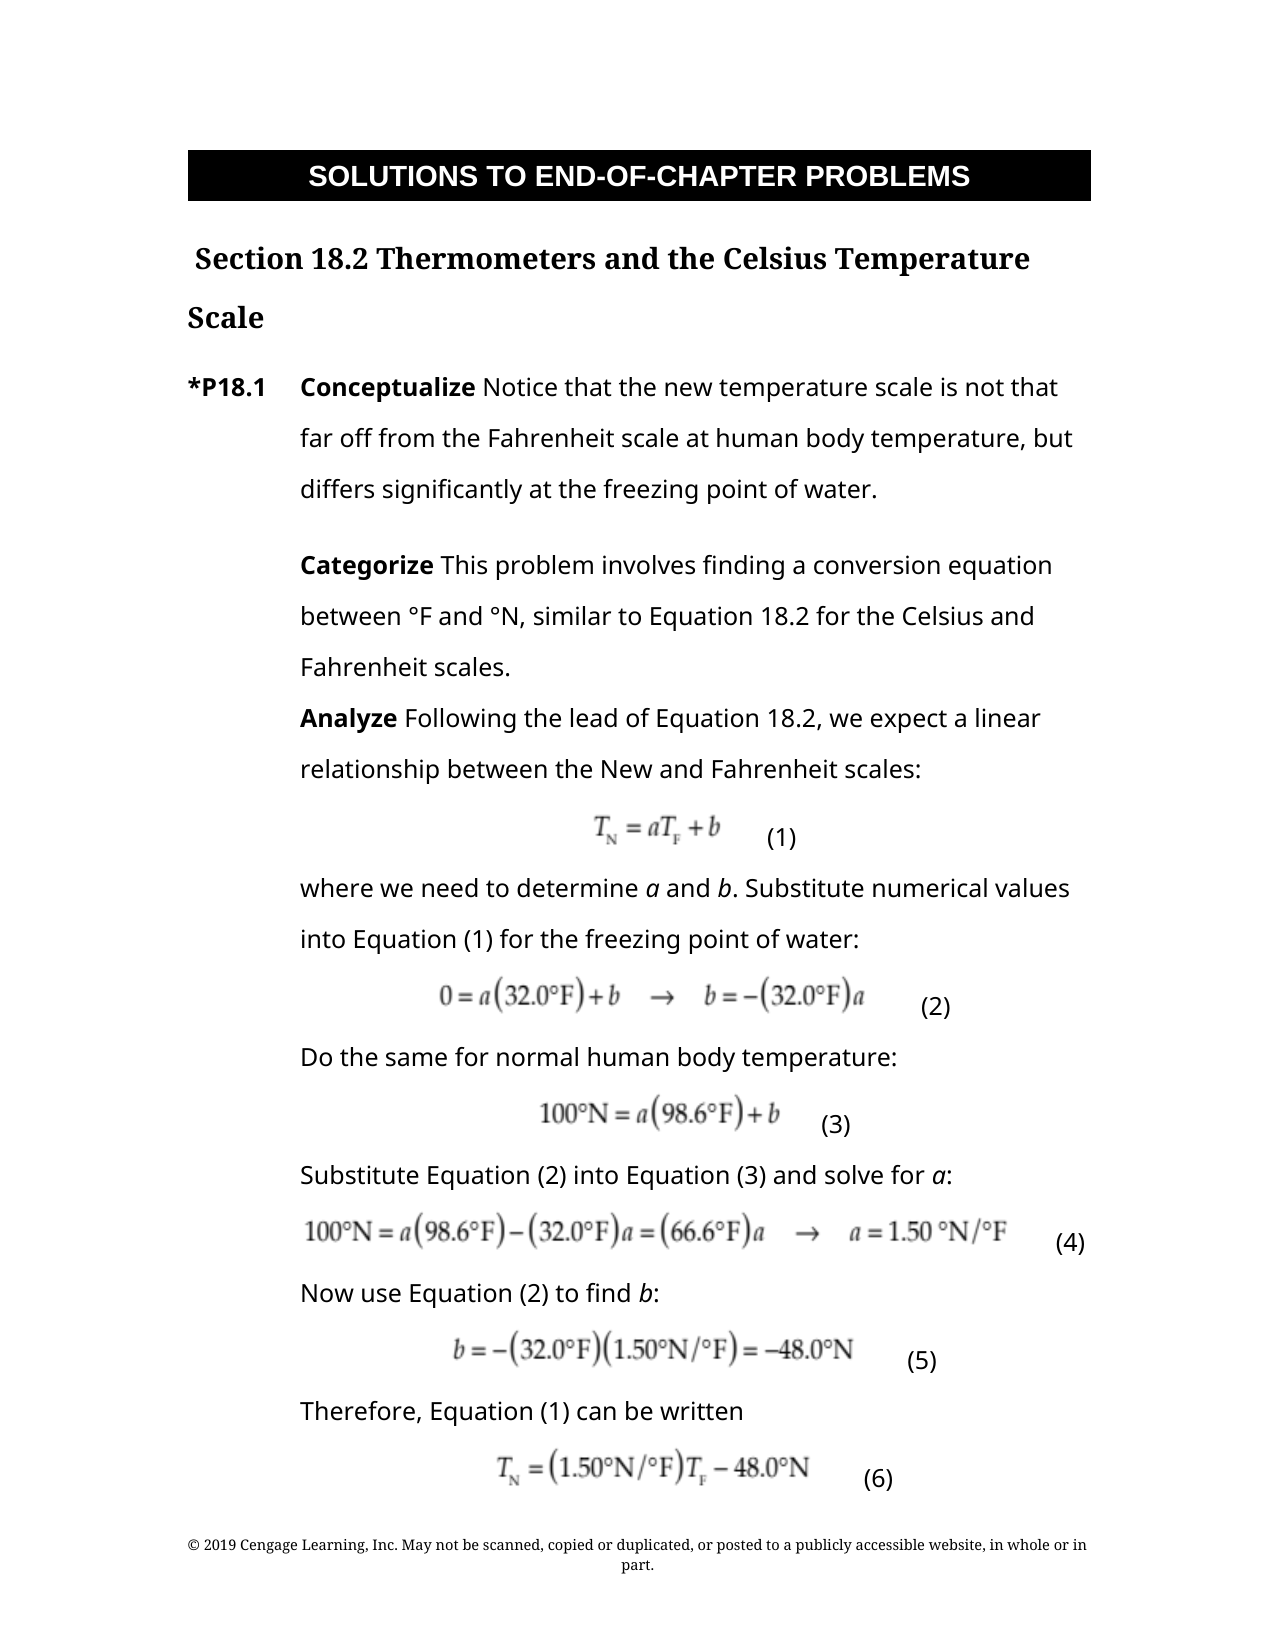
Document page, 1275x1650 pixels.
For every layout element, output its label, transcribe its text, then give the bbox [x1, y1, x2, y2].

text (3) [300, 1090, 1087, 1141]
text (6) [300, 1445, 1087, 1495]
text (5) [300, 1327, 1087, 1377]
text Now use Equation (2) to find b: [300, 1276, 1087, 1310]
text (1) [300, 803, 1087, 853]
text *P18.1 Conceptualize Notice that the new temperature scale is not that far off from the Fahrenheit scale at human body temperature, but differs significantly at the freezing point of water. [187, 370, 1087, 506]
text where we need to determine a and b. Substitute numerical values into Equation (1) for the freezing point of water: [300, 870, 1087, 955]
text Section 18.2 Thermometers and the Celsius Temperature Scale [187, 238, 1087, 337]
text Analyze Following the lead of Equation 18.2, we expect a linear relationship between the New and Fahrenheit scales: [300, 701, 1087, 786]
text Therefore, Equation (1) can be written [300, 1394, 1087, 1428]
text (4) [300, 1208, 1087, 1259]
text Categorize This problem involves finding a conversion equation between °F and °N, similar to Equation 18.2 for the Celsius and Fahrenheit scales. [300, 548, 1087, 684]
text Do the same for normal human body temperature: [300, 1039, 1087, 1073]
table_header SOLUTIONS TO END-OF-CHAPTER PROBLEMS [188, 150, 1091, 201]
text (2) [300, 972, 1087, 1022]
text Substitute Equation (2) into Equation (3) and solve for a: [300, 1157, 1087, 1192]
